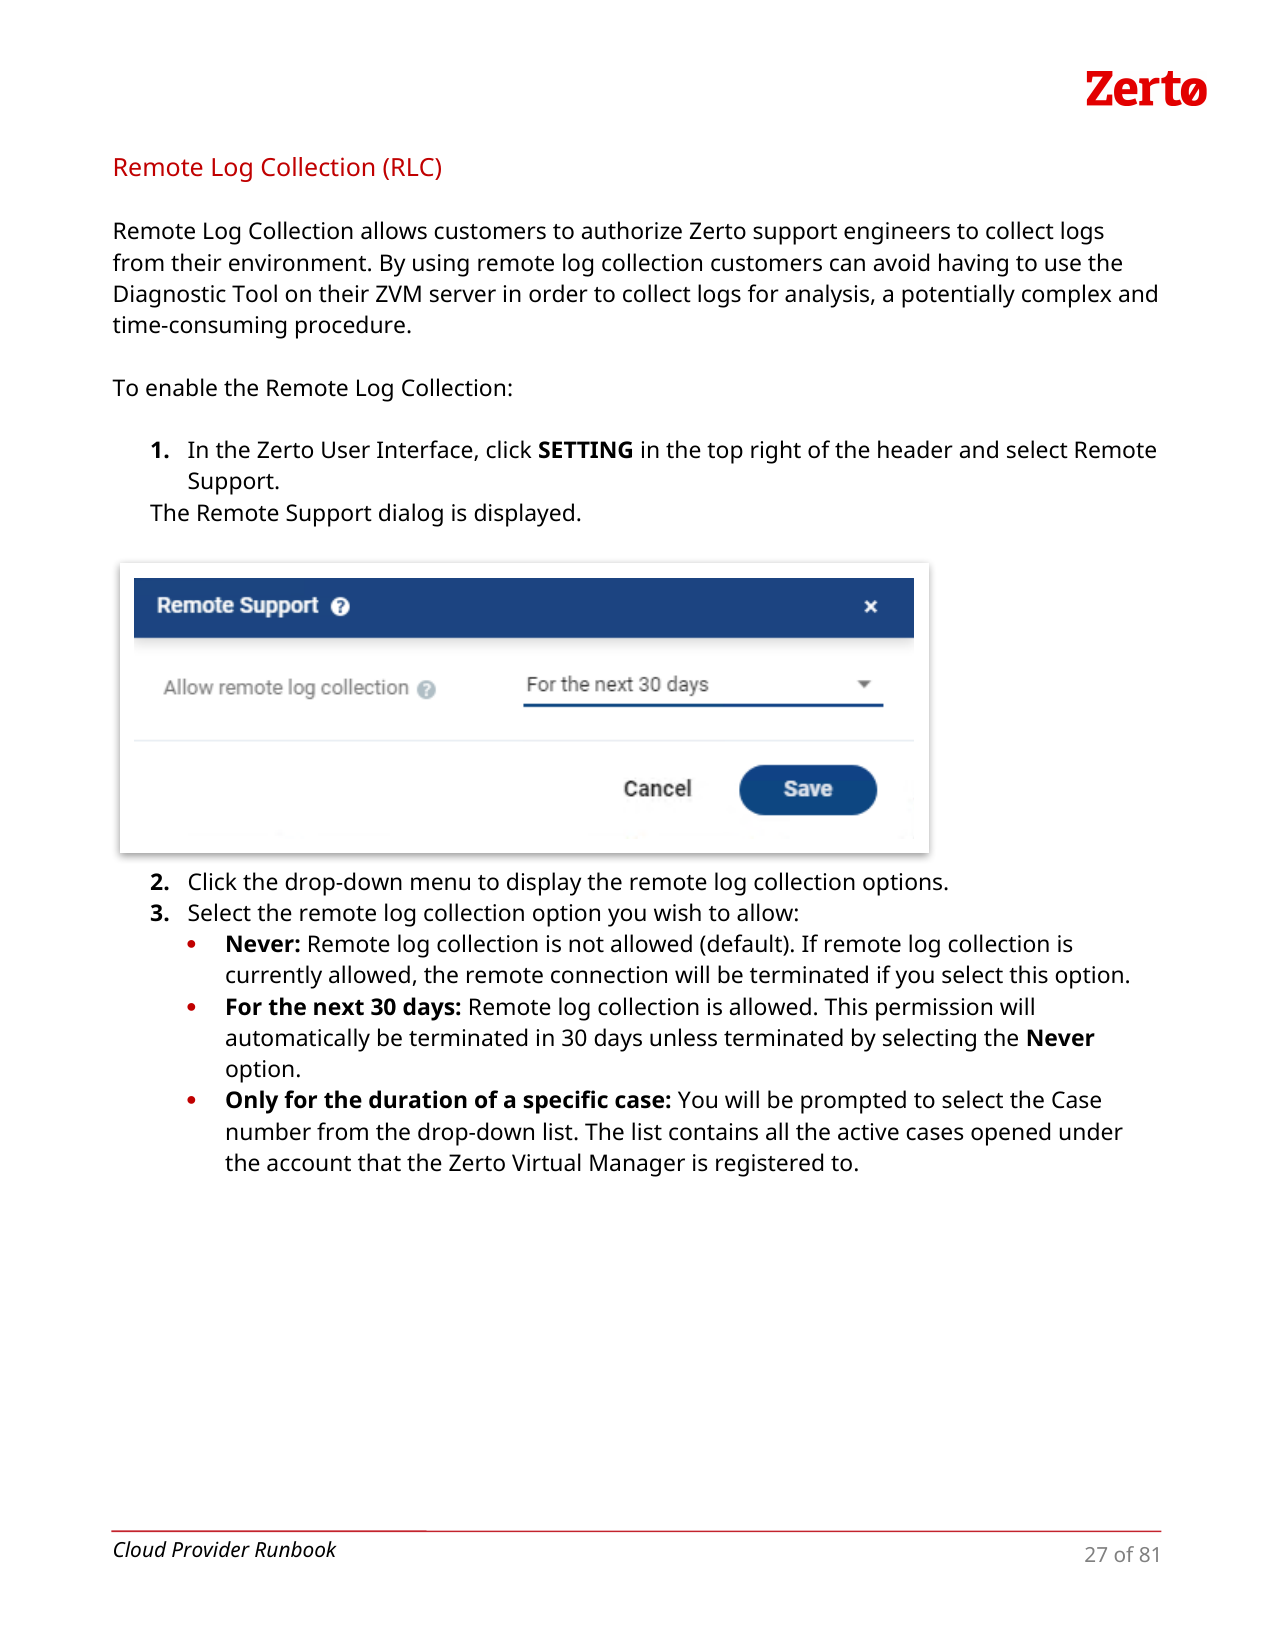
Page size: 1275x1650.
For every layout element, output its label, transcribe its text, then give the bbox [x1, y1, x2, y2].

list In the Zerto User Interface, click SETTING in the top right of the header and select Remote Support. [150, 434, 1162, 497]
picture [1086, 71, 1207, 106]
text To enable the Remote Log Collection: [112, 372, 1162, 403]
picture [134, 578, 914, 839]
subtitle Remote Log Collection (RLC) [112, 150, 1162, 184]
list Never: Remote log collection is not allowed (default). If remote log collection is currently allowed, the remote connection will be terminated if you select this option. [187, 928, 1162, 990]
text The Remote Support dialog is displayed. [112, 497, 1162, 528]
text Remote Log Collection allows customers to authorize Zerto support engineers to collect logs from their environment. By using remote log collection customers can avoid having to use the Diagnostic Tool on their ZVM server in order to collect logs for analysis, a potentially complex and time-consuming procedure. [112, 215, 1162, 340]
list Select the remote log collection option you wish to allow: [150, 897, 1162, 928]
list For the next 30 days: Remote log collection is allowed. This permission will automatically be terminated in 30 days unless terminated by selecting the Never option. [187, 990, 1162, 1084]
list Click the drop-down menu to display the remote log collection options. [150, 865, 1162, 897]
list Only for the duration of a specific case: You will be prompted to select the Case number from the drop-down list. The list contains all the active cases opened under the account that the Zerto Virtual Manager is registered to. [187, 1084, 1162, 1178]
